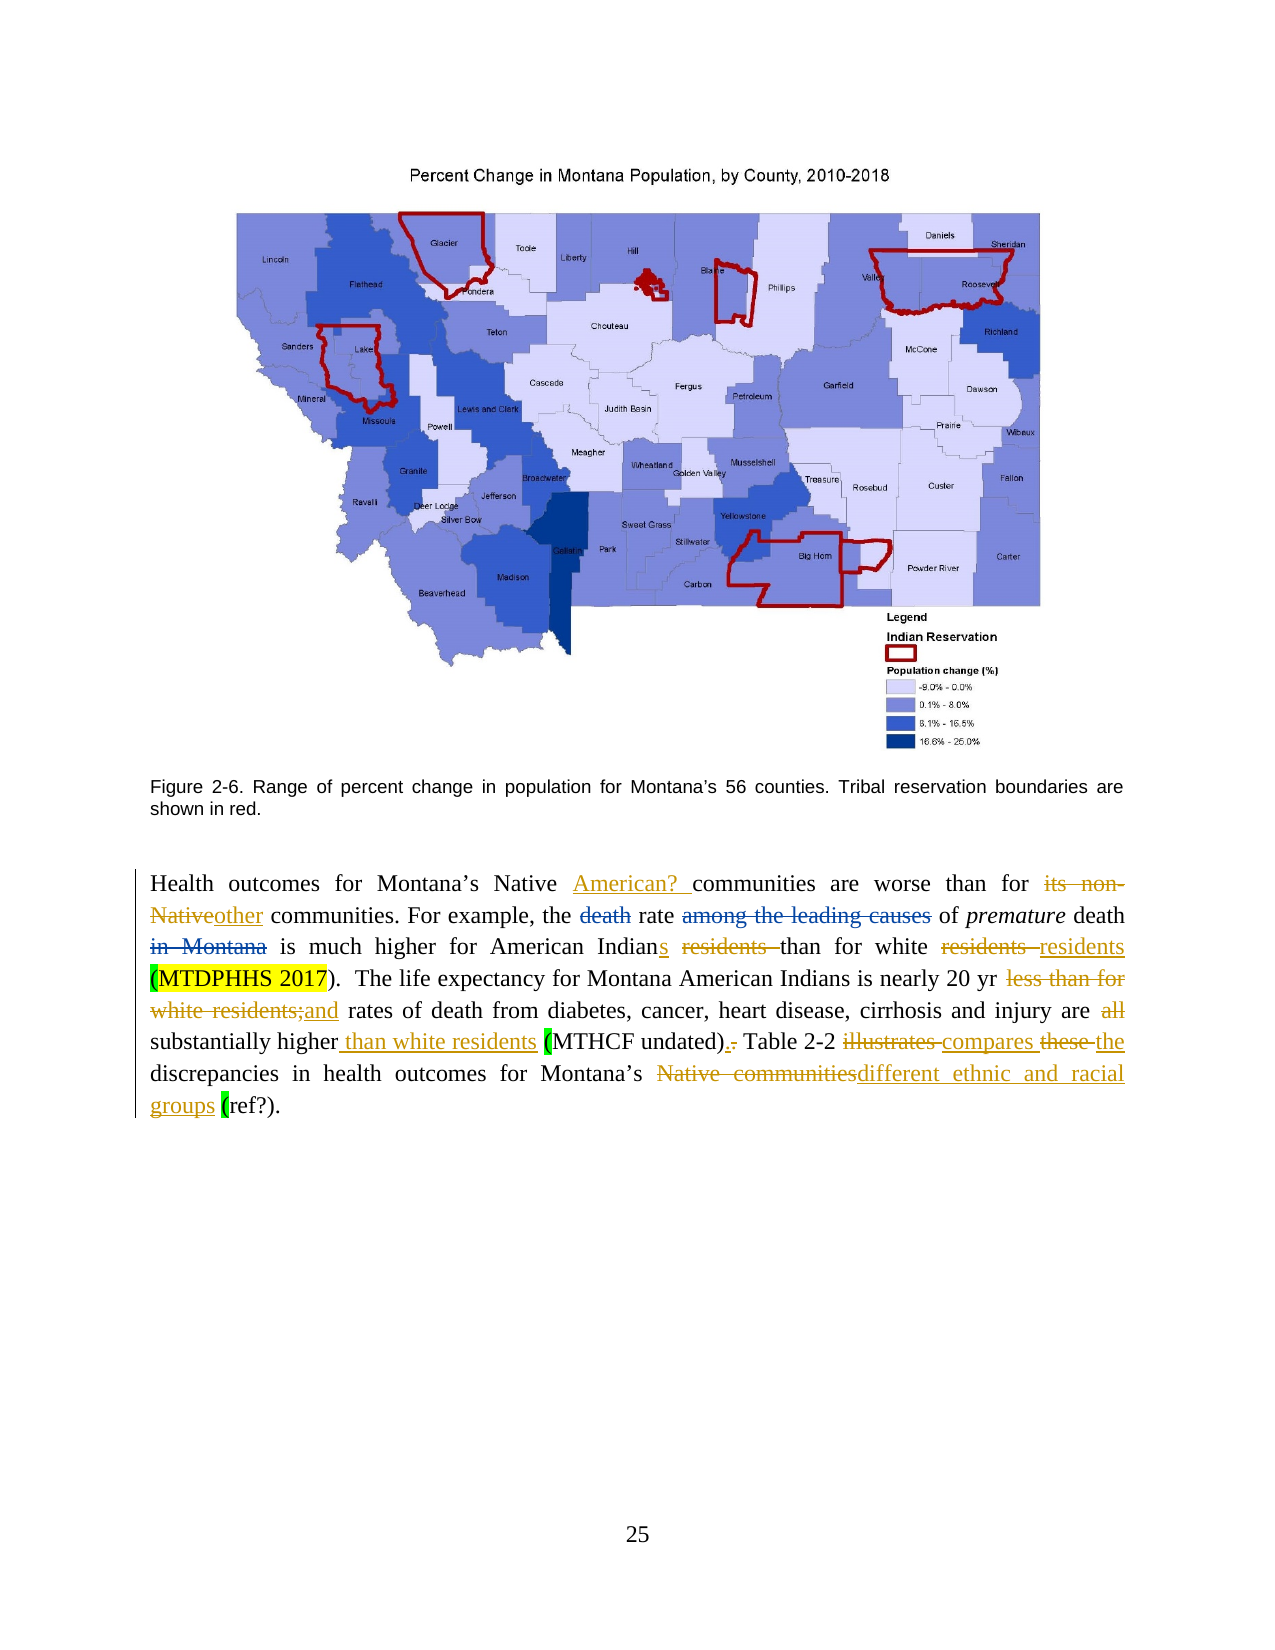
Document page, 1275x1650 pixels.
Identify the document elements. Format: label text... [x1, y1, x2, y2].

text Figure 2-6. Range of percent change in population for Montana’s 56 counties. Tribal reservation boundaries are shown in red. [150, 776, 1125, 819]
text Health outcomes for Montana’s Native communities are worse than for communities. For example, the rate of premature death is much higher for American Indian than for white (MTDPHHS 2017). The life expectancy for Montana American Indians is nearly 20 yr rates of death from diabetes, cancer, heart disease, cirrhosis and injury are substantially higher (MTHCF undated) Table 2-2 discrepancies in health outcomes for Montana’s (ref?). [150, 869, 1125, 1118]
picture [225, 150, 1050, 751]
